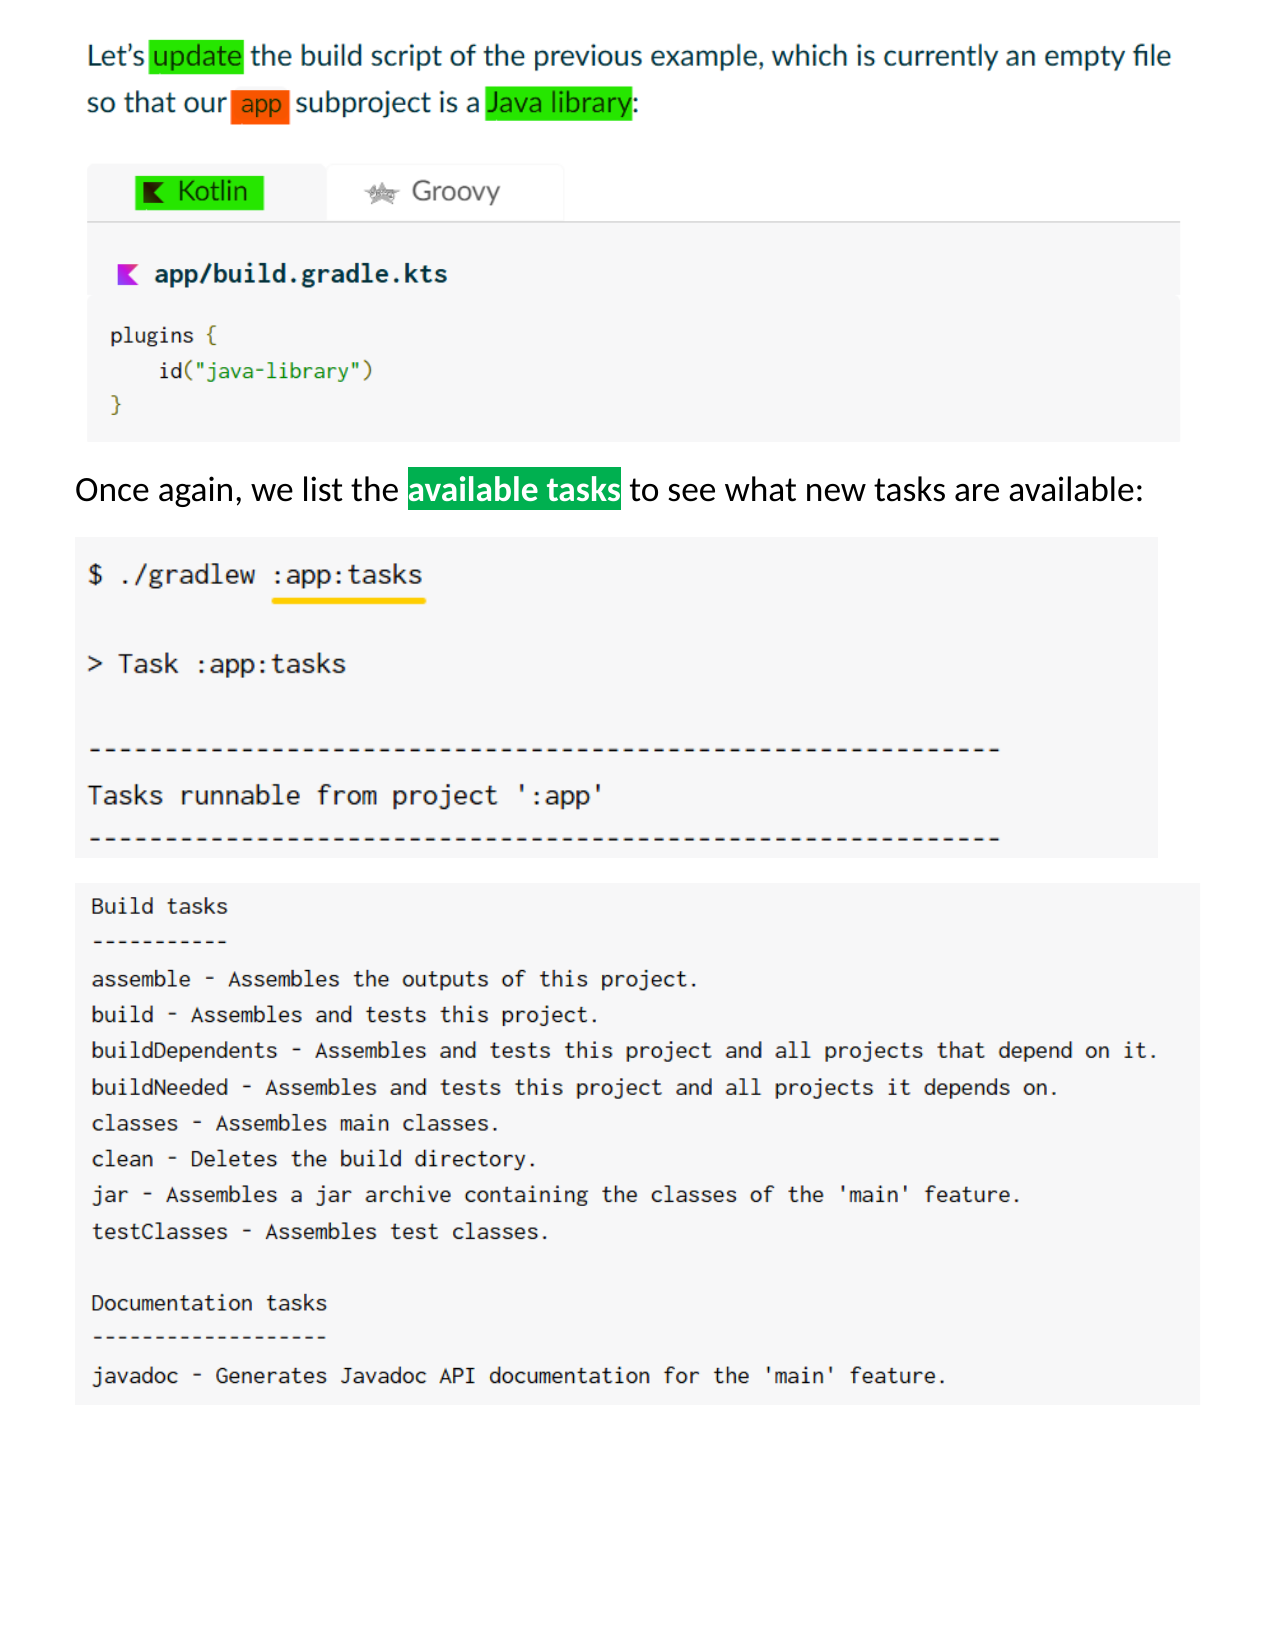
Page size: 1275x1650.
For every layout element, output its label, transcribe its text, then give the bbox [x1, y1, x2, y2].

picture [75, 537, 1158, 858]
text Once again, we list the available tasks to see what new tasks are available: [75, 467, 408, 510]
text Once again, we list the available tasks to see what new tasks are available: [621, 467, 1200, 510]
picture [75, 30, 1200, 442]
picture [75, 883, 1200, 1405]
